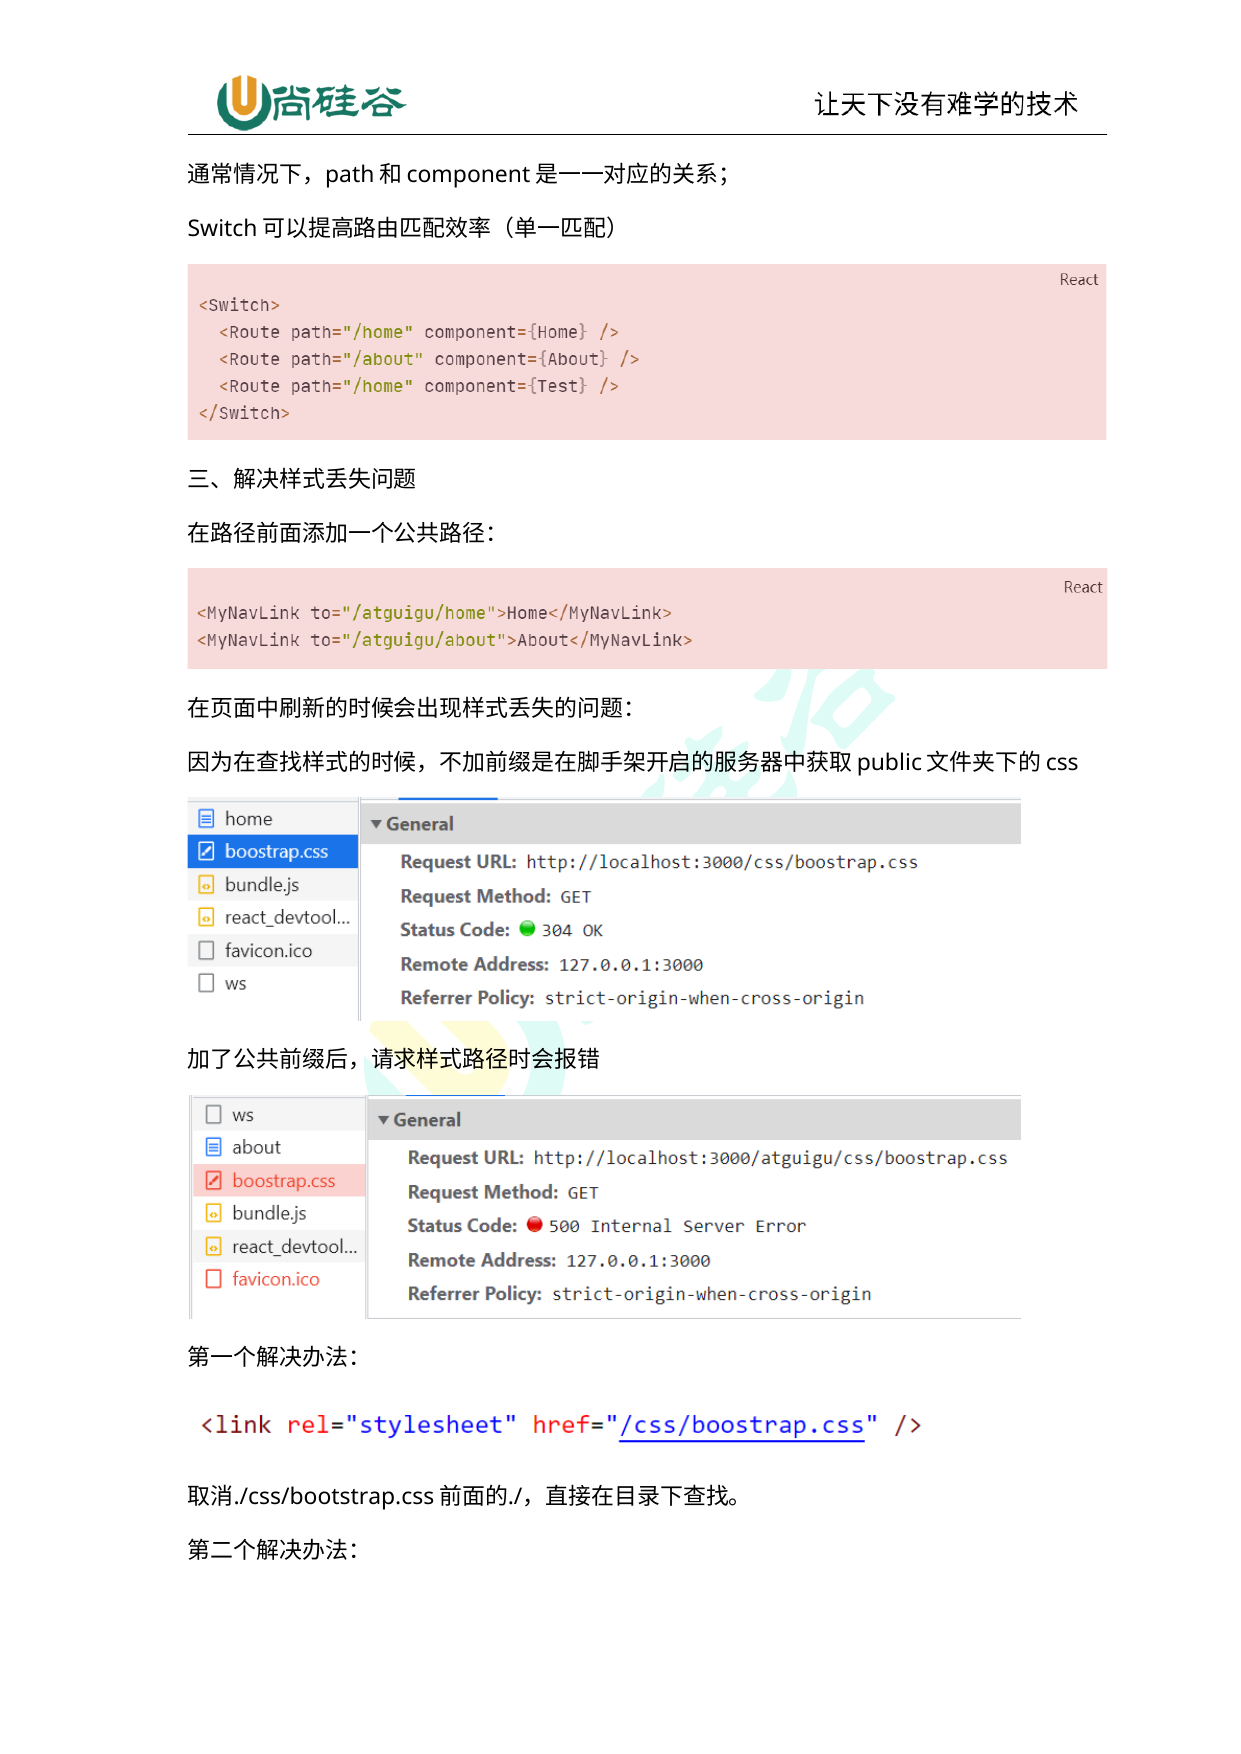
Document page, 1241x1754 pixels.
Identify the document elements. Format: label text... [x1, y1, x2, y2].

list 第二个解决办法： [187, 1532, 1107, 1565]
picture [187, 264, 1107, 440]
picture [187, 1393, 1085, 1457]
list 取消./css/bootstrap.css前面的./，直接在目录下查找。 [187, 1478, 1107, 1511]
list 通常情况下，path和component是一一对应的关系； [187, 156, 1107, 189]
list Switch可以提高路由匹配效率（单一匹配） [187, 210, 1107, 244]
list 第一个解决办法： [187, 1339, 1107, 1372]
picture [187, 1095, 1021, 1319]
list 加了公共前缀后，请求样式路径时会报错 [187, 1041, 1107, 1074]
picture [187, 797, 1021, 1021]
list 在页面中刷新的时候会出现样式丢失的问题： [187, 689, 1107, 723]
list 在路径前面添加一个公共路径： [187, 514, 1107, 548]
picture [187, 568, 1108, 669]
picture [215, 73, 1080, 132]
list 解决样式丢失问题 [187, 460, 1107, 494]
list 因为在查找样式的时候，不加前缀是在脚手架开启的服务器中获取public文件夹下的css [187, 743, 1107, 777]
